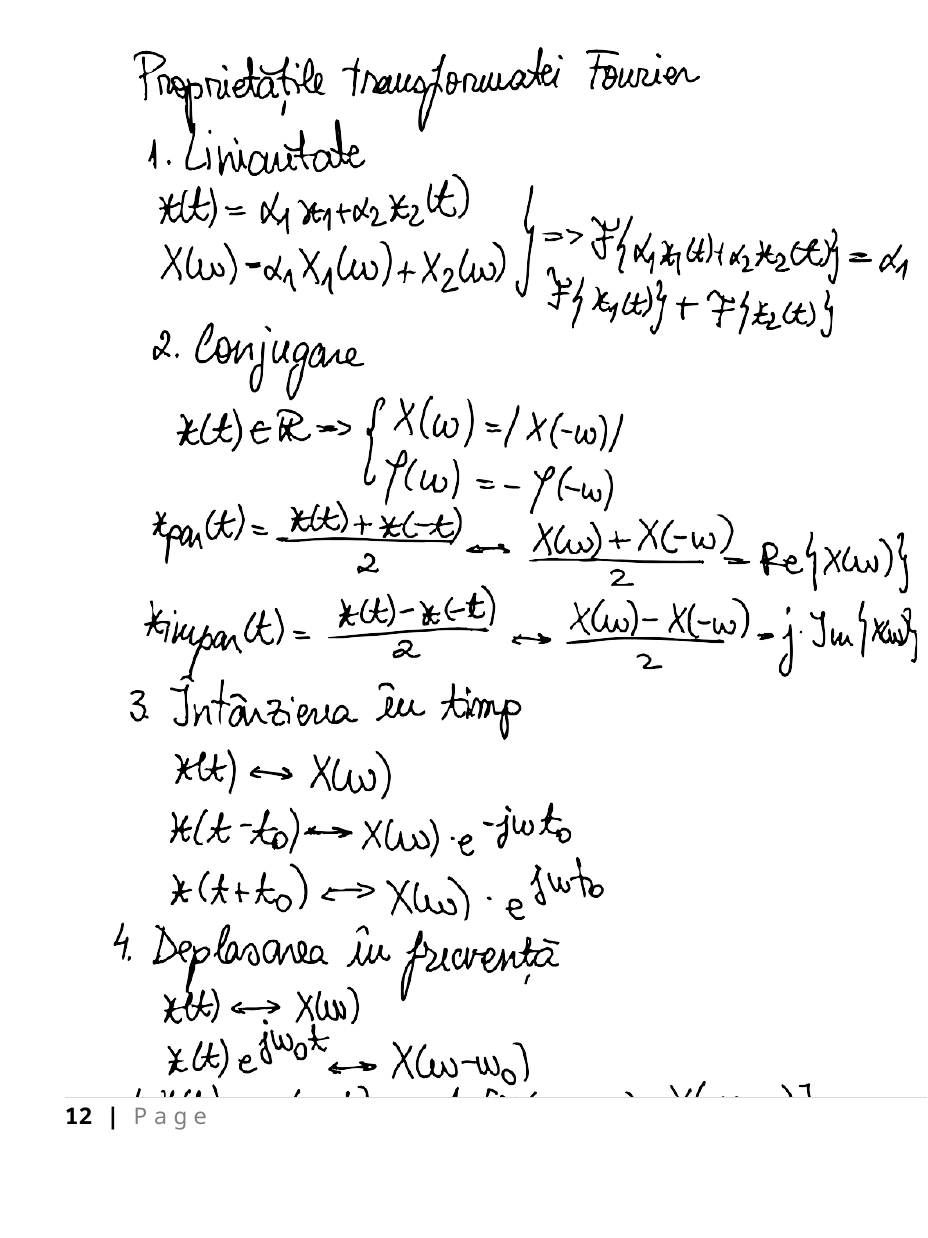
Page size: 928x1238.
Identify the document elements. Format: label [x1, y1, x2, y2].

picture [113, 47, 918, 1097]
